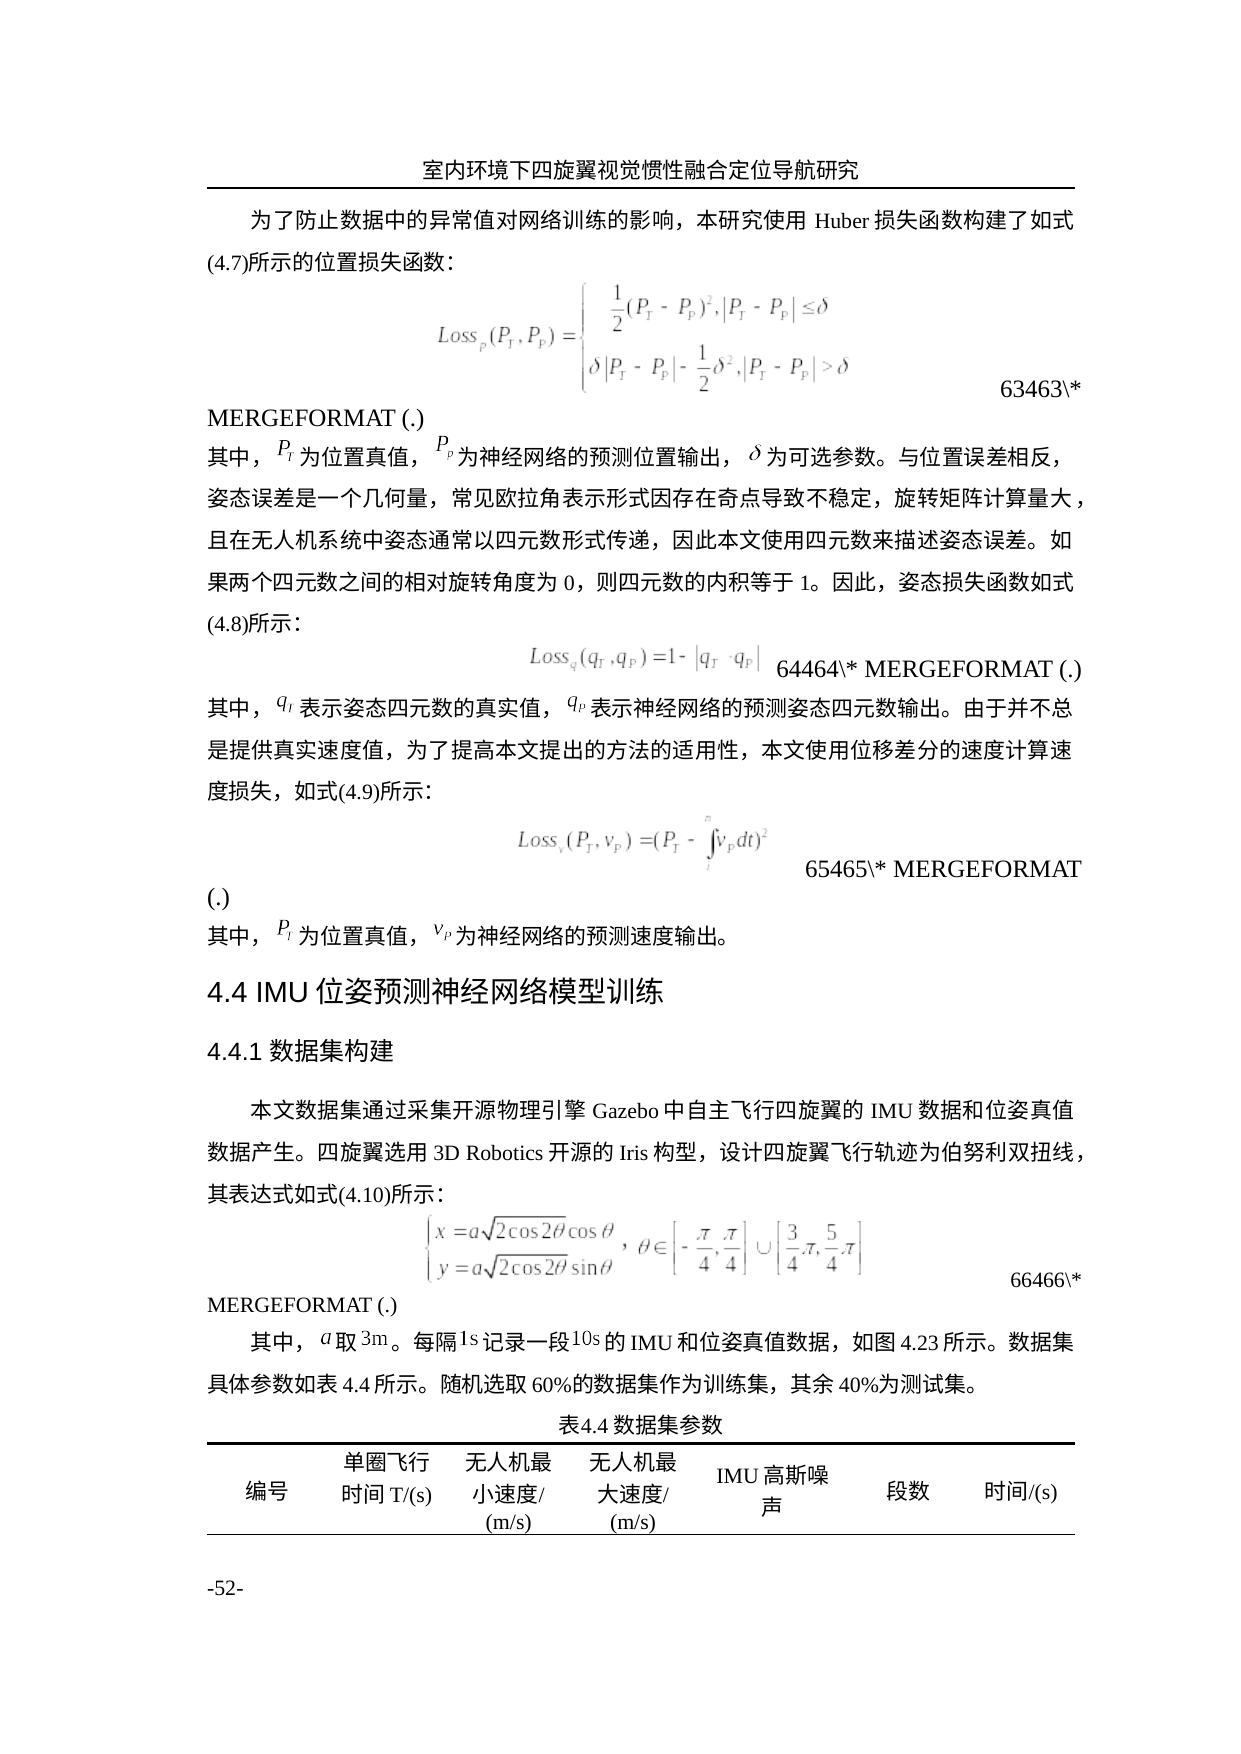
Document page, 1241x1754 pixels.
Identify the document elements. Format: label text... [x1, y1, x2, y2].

text 其中，为位置真值，为神经网络的预测速度输出。 [207, 911, 1075, 953]
table_header 单圈飞行时间T/(s) [327, 1445, 446, 1534]
table_header 时间/(s) [967, 1445, 1075, 1534]
table_header IMU高斯噪声 [695, 1445, 850, 1534]
text 本文数据集通过采集开源物理引擎Gazebo中自主飞行四旋翼的IMU数据和位姿真值数据产生。四旋翼选用3D Robotics开源的Iris构型，设计四旋翼飞行轨迹为伯努利双扭线，其表达式如式(4.10)所示： [207, 1086, 1075, 1211]
text 其中，表示姿态四元数的真实值，表示神经网络的预测姿态四元数输出。由于并不总是提供真实速度值，为了提高本文提出的方法的适用性，本文使用位移差分的速度计算速度损失，如式(4.9)所示： [207, 683, 1075, 808]
text 为了防止数据中的异常值对网络训练的影响，本研究使用Huber损失函数构建了如式(4.7)所示的位置损失函数： [207, 195, 1075, 278]
text 其中，为位置真值，为神经网络的预测位置输出，为可选参数。与位置误差相反，姿态误差是一个几何量，常见欧拉角表示形式因存在奇点导致不稳定，旋转矩阵计算量大，且在无人机系统中姿态通常以四元数形式传递，因此本文使用四元数来描述姿态误差。如果两个四元数之间的相对旋转角度为0，则四元数的内积等于1。因此，姿态损失函数如式(4.8)所示： [207, 432, 1075, 640]
table_header 编号 [207, 1445, 327, 1534]
table_header 无人机最小速度/(m/s) [446, 1445, 571, 1534]
table_header 段数 [850, 1445, 967, 1534]
subtitle IMU位姿预测神经网络模型训练 [207, 969, 1075, 1011]
table_header 无人机最大速度/(m/s) [571, 1445, 695, 1534]
subtitle 数据集构建 [207, 1027, 1075, 1069]
